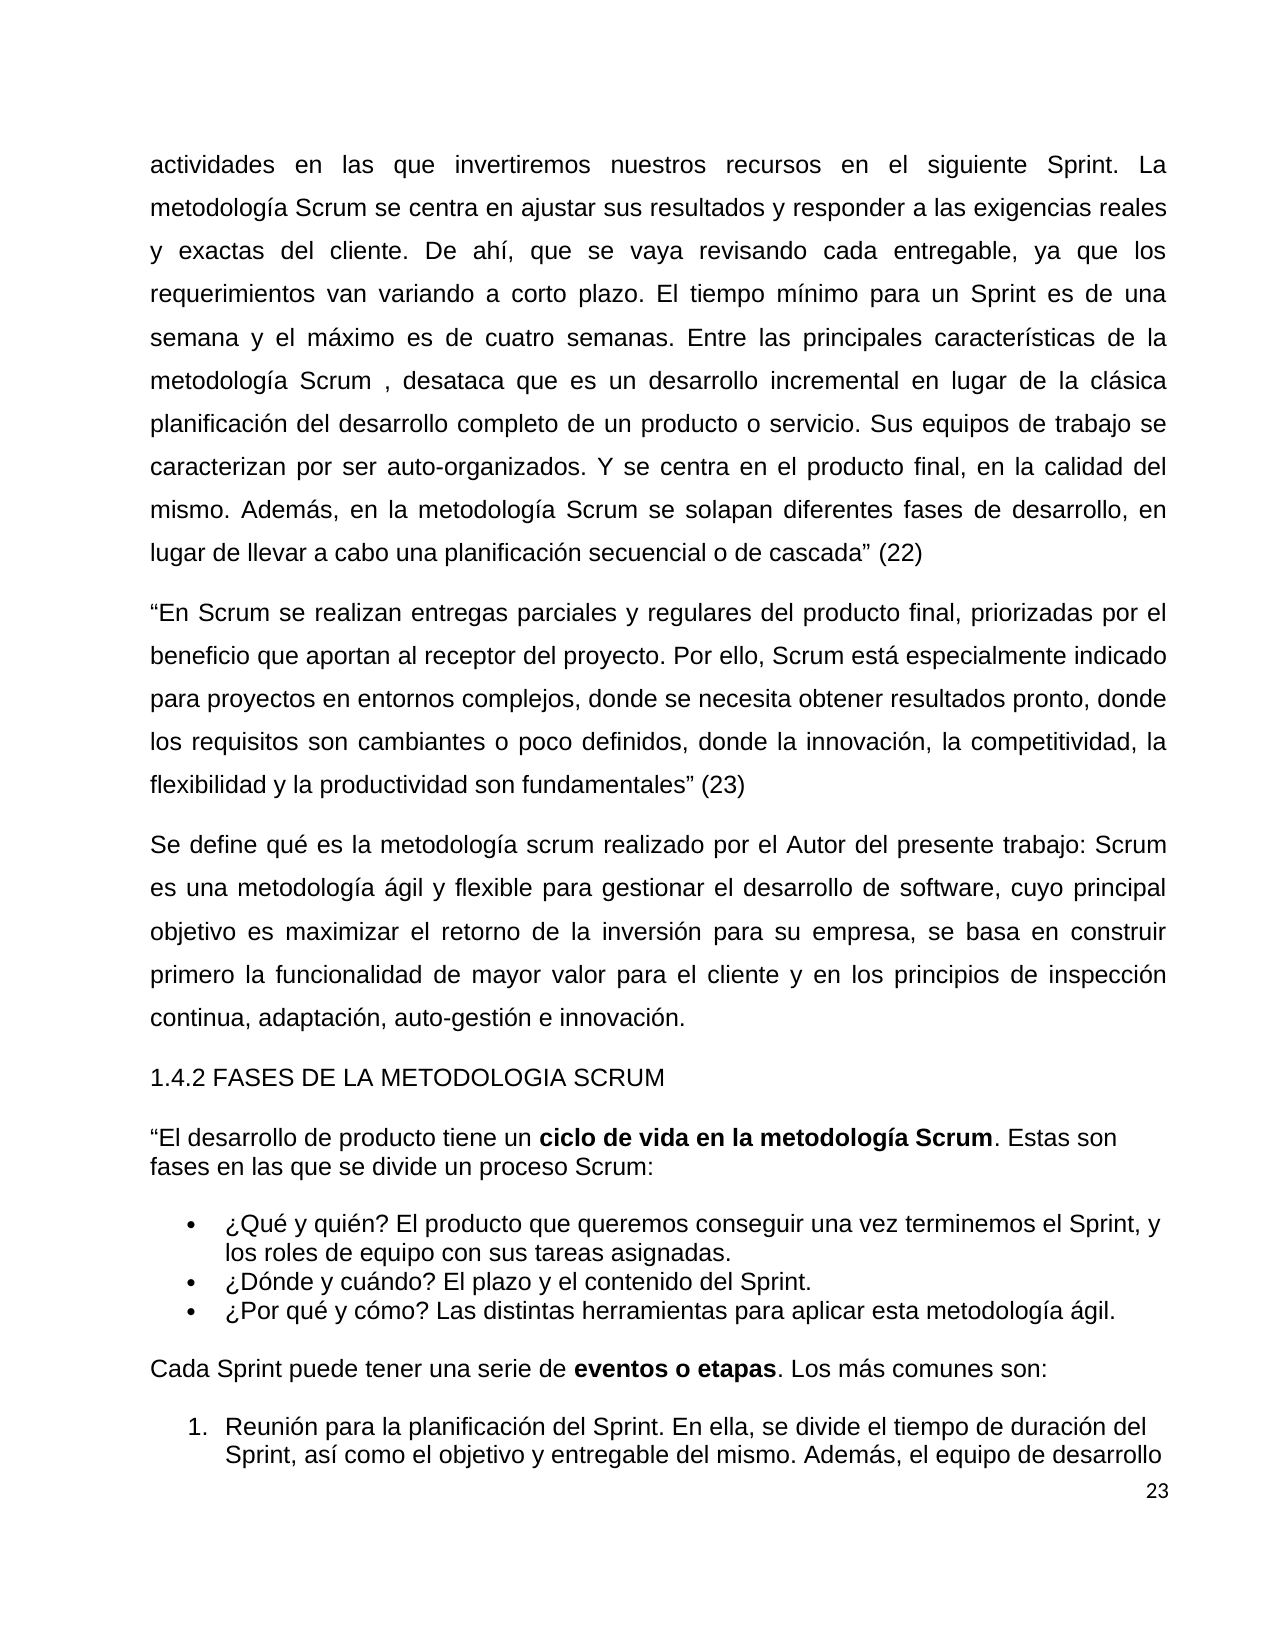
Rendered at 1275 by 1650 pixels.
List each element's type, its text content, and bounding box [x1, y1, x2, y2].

list ¿Dónde y cuándo? El plazo y el contenido del Sprint. [187, 1267, 1169, 1296]
text “El desarrollo de producto tiene un ciclo de vida en la metodología Scrum. Estas son fases en las que se divide un proceso Scrum: [150, 1123, 1169, 1180]
text Se define qué es la metodología scrum realizado por el Autor del presente trabajo: Scrum es una metodología ágil y flexible para gestionar el desarrollo de software, cuyo principal objetivo es maximizar el retorno de la inversión para su empresa, se basa en construir primero la funcionalidad de mayor valor para el cliente y en los principios de inspección continua, adaptación, auto-gestión e innovación. [150, 830, 1169, 1031]
subtitle 1.4.2 FASES DE LA METODOLOGIA SCRUM [150, 1062, 1169, 1091]
text “En Scrum se realizan entregas parciales y regulares del producto final, priorizadas por el beneficio que aportan al receptor del proyecto. Por ello, Scrum está especialmente indicado para proyectos en entornos complejos, donde se necesita obtener resultados pronto, donde los requisitos son cambiantes o poco definidos, donde la innovación, la competitividad, la flexibilidad y la productividad son fundamentales” (23) [150, 598, 1169, 799]
text Cada Sprint puede tener una serie de eventos o etapas. Los más comunes son: [150, 1353, 1169, 1382]
list ¿Por qué y cómo? Las distintas herramientas para aplicar esta metodología ágil. [187, 1296, 1169, 1324]
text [150, 150, 1169, 567]
list ¿Qué y quién? El producto que queremos conseguir una vez terminemos el Sprint, y los roles de equipo con sus tareas asignadas. [187, 1209, 1169, 1267]
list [187, 1411, 1169, 1469]
